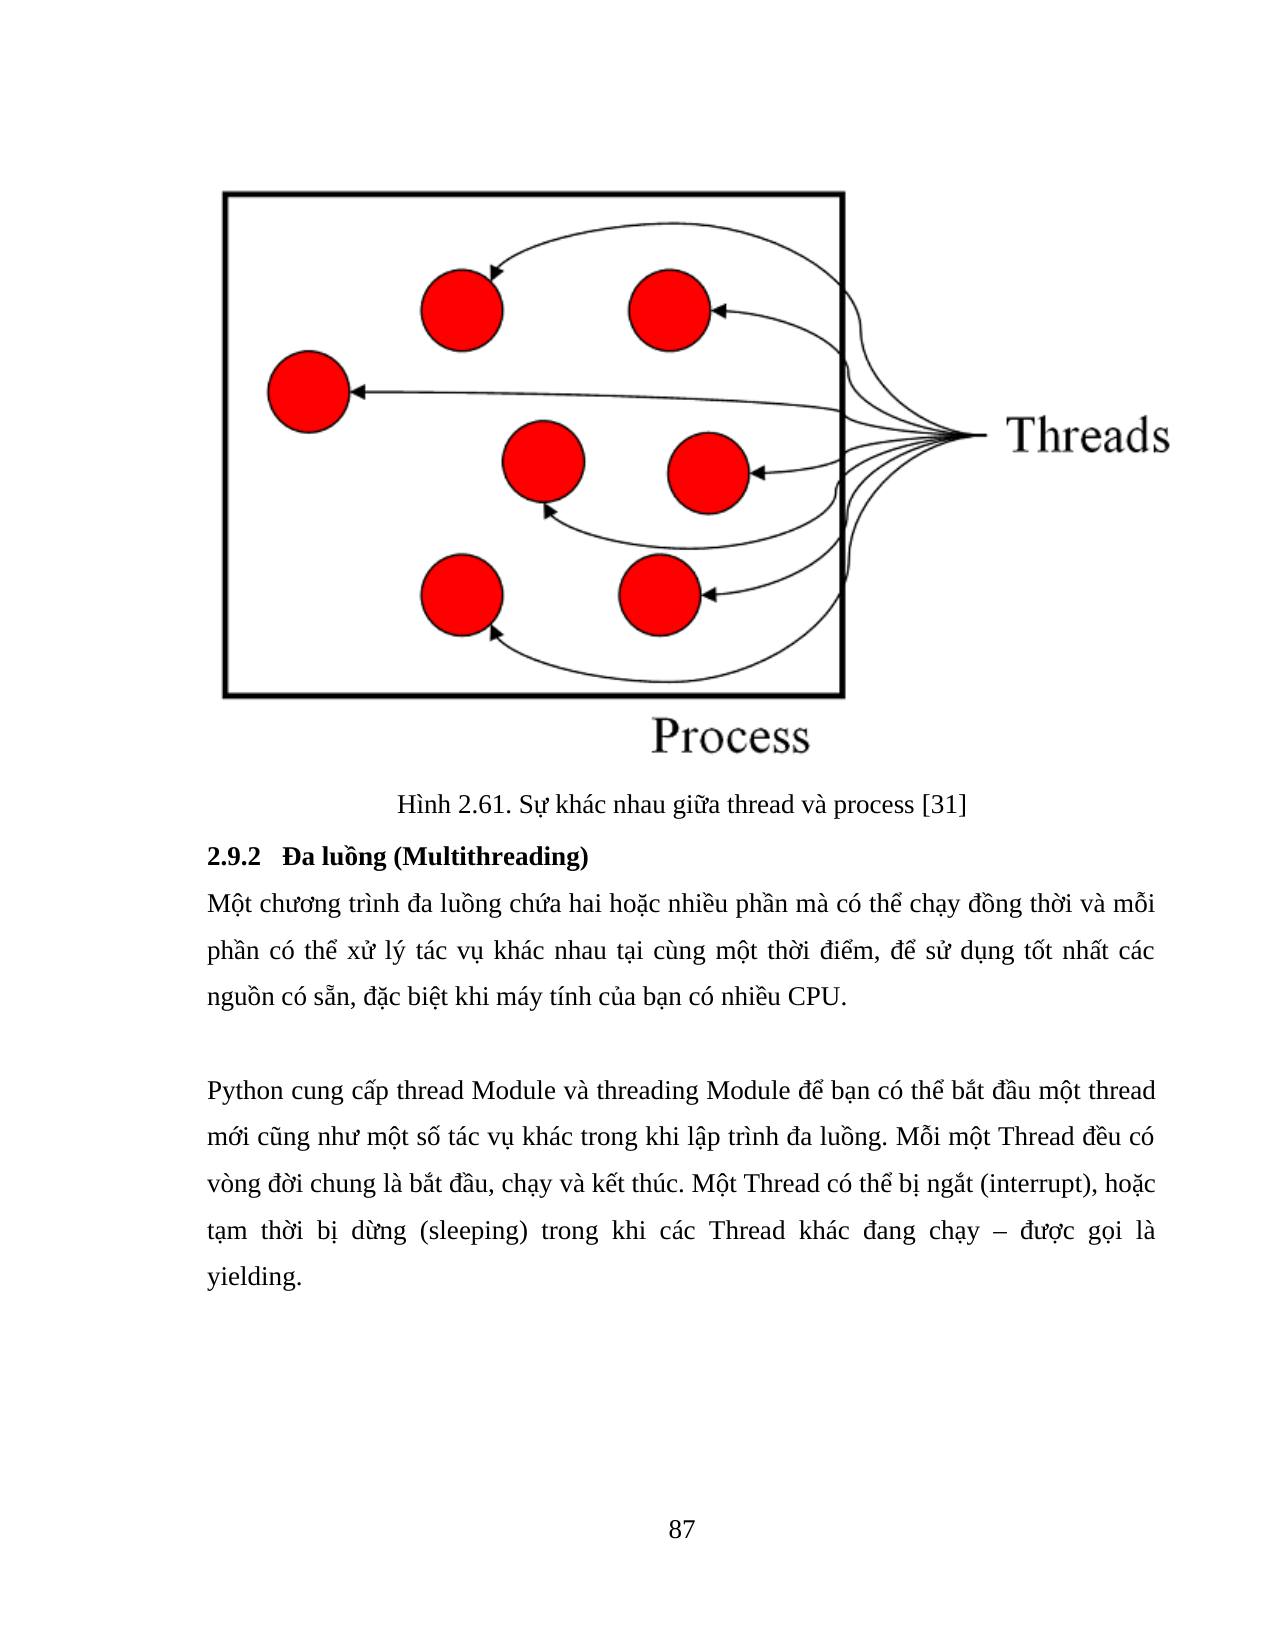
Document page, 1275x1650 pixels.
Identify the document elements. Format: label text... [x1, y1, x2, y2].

subtitle Đa luồng (Multithreading) [207, 841, 1157, 872]
picture [206, 177, 1182, 773]
text Một chương trình đa luồng chứa hai hoặc nhiều phần mà có thể chạy đồng thời và mỗi phần có thể xử lý tác vụ khác nhau tại cùng một thời điểm, để sử dụng tốt nhất các nguồn có sẵn, đặc biệt khi máy tính của bạn có nhiều CPU. [207, 887, 1157, 1012]
text Python cung cấp thread Module và threading Module để bạn có thể bắt đầu một thread mới cũng như một số tác vụ khác trong khi lập trình đa luồng. Mỗi một Thread đều có vòng đời chung là bắt đầu, chạy và kết thúc. Một Thread có thể bị ngắt (interrupt), hoặc tạm thời bị dừng (sleeping) trong khi các Thread khác đang chạy – được gọi là yielding. [207, 1074, 1157, 1292]
text Hình 2.59. Sự khác nhau giữa thread và process [207, 788, 1157, 820]
